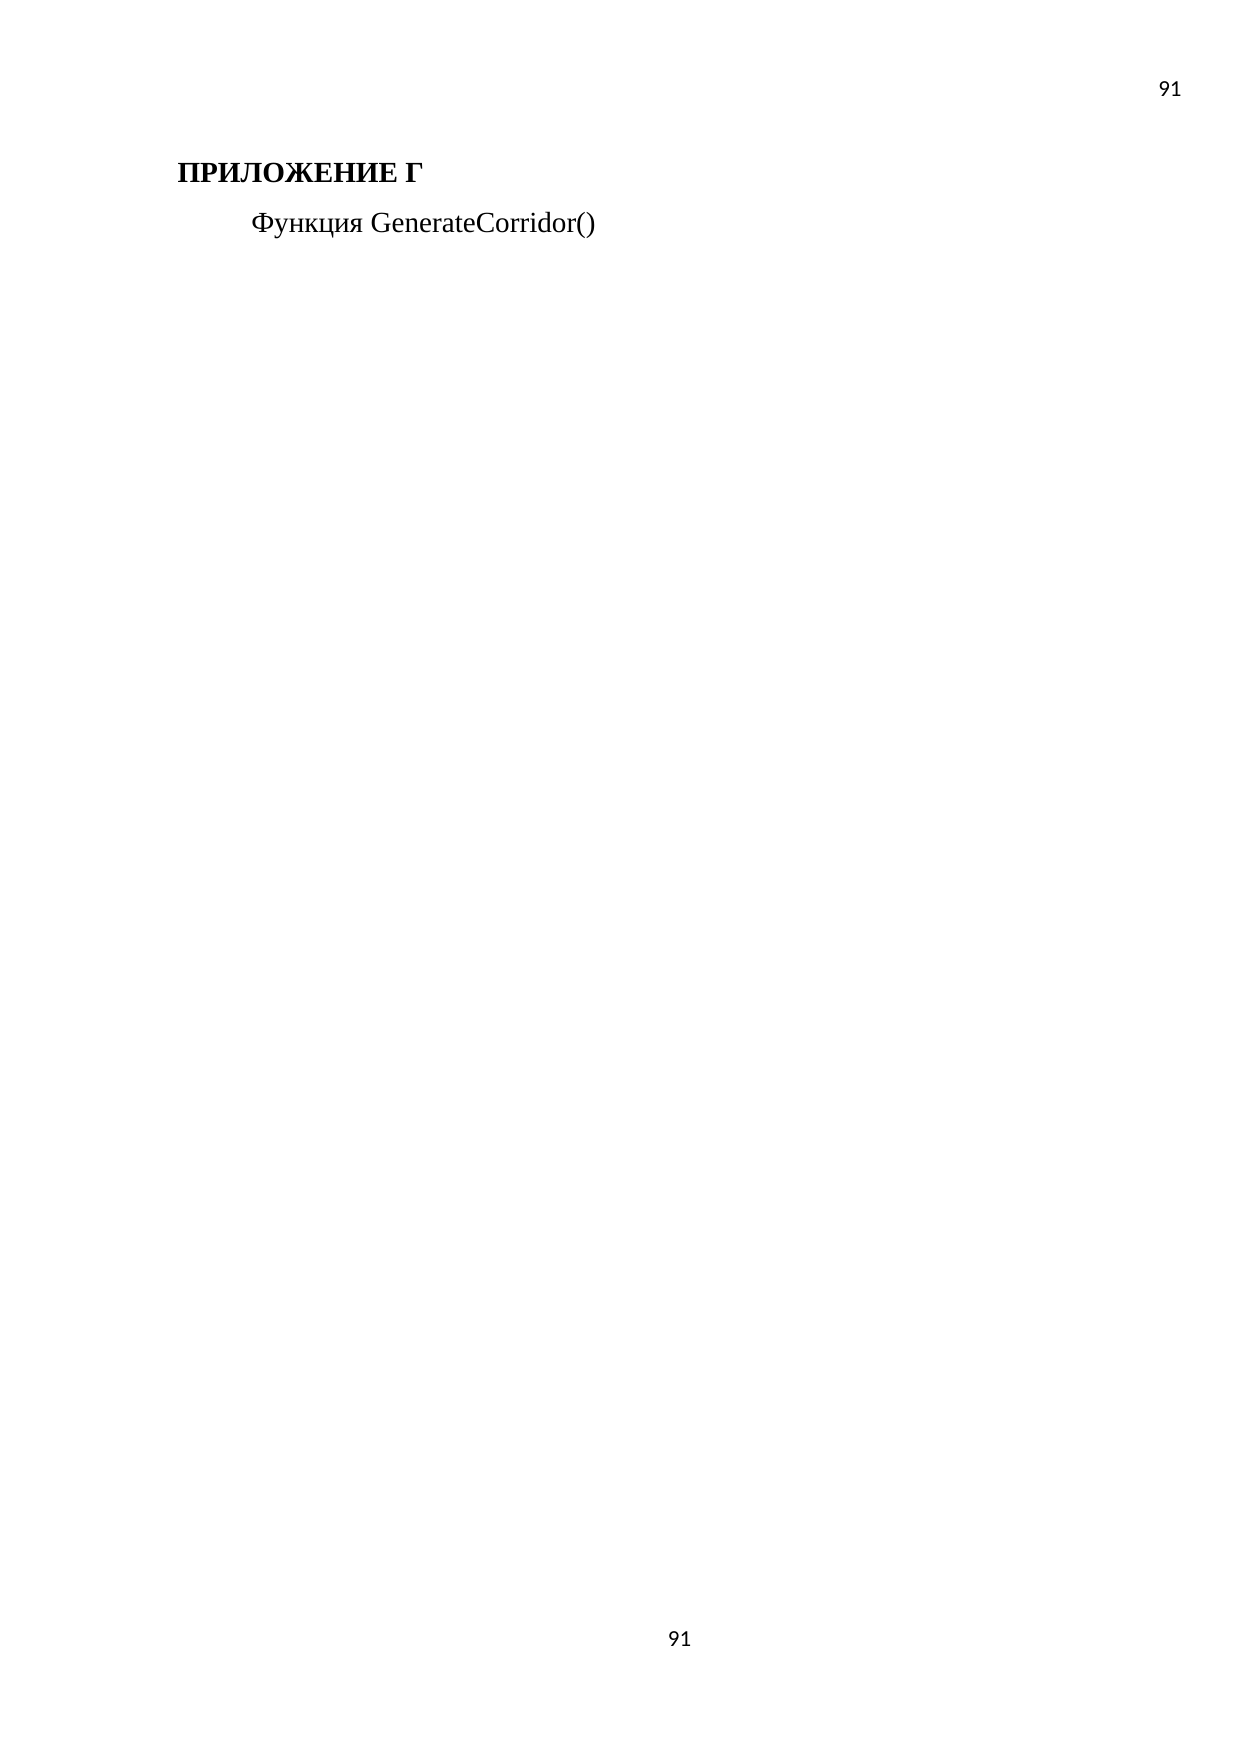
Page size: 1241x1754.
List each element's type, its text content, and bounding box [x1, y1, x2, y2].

subtitle ПРИЛОЖЕНИЕ Г [177, 155, 1181, 188]
text Функция GenerateCorridor() [177, 205, 1181, 239]
